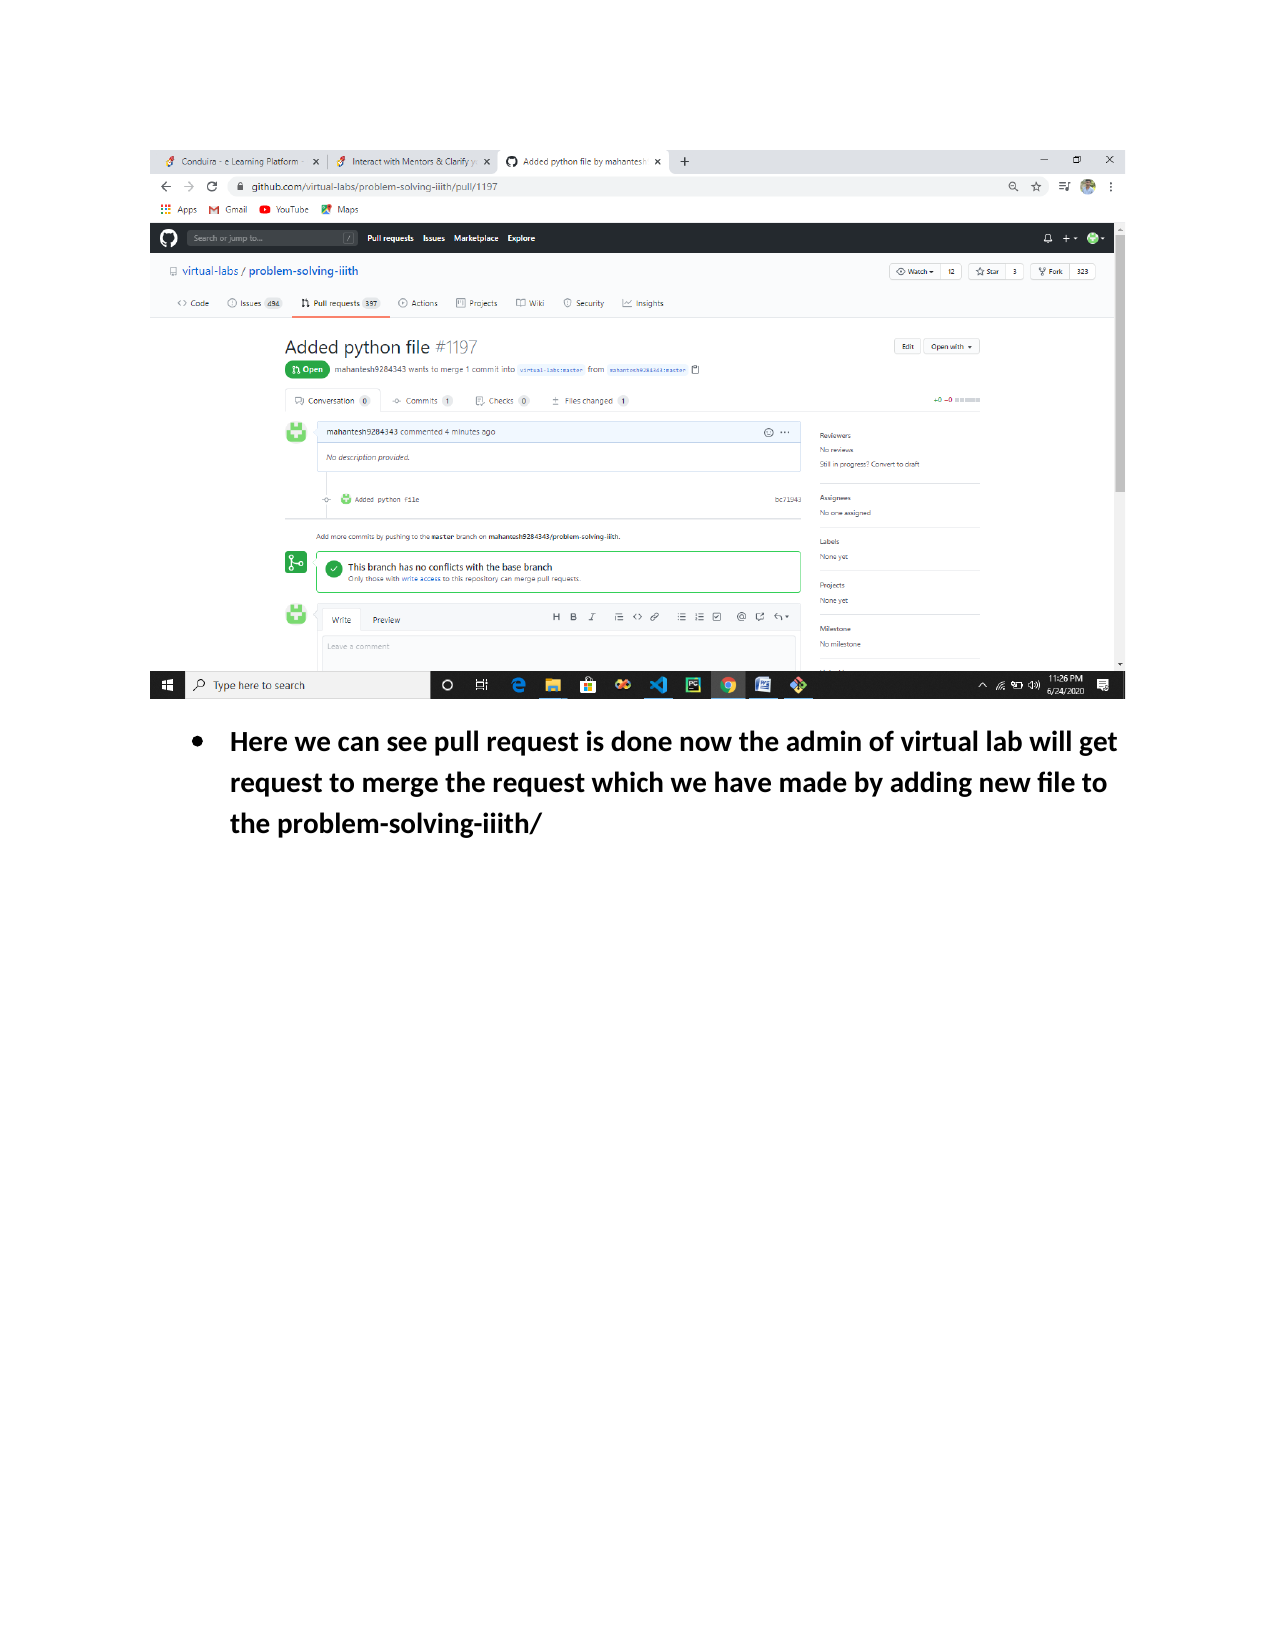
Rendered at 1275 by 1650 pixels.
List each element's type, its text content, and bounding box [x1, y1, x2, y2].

list Here we can see pull request is done now the admin of virtual lab will get request to merge the request which we have made by adding new file to the problem-solving-iiith/ [192, 723, 1125, 841]
picture [150, 150, 1125, 699]
